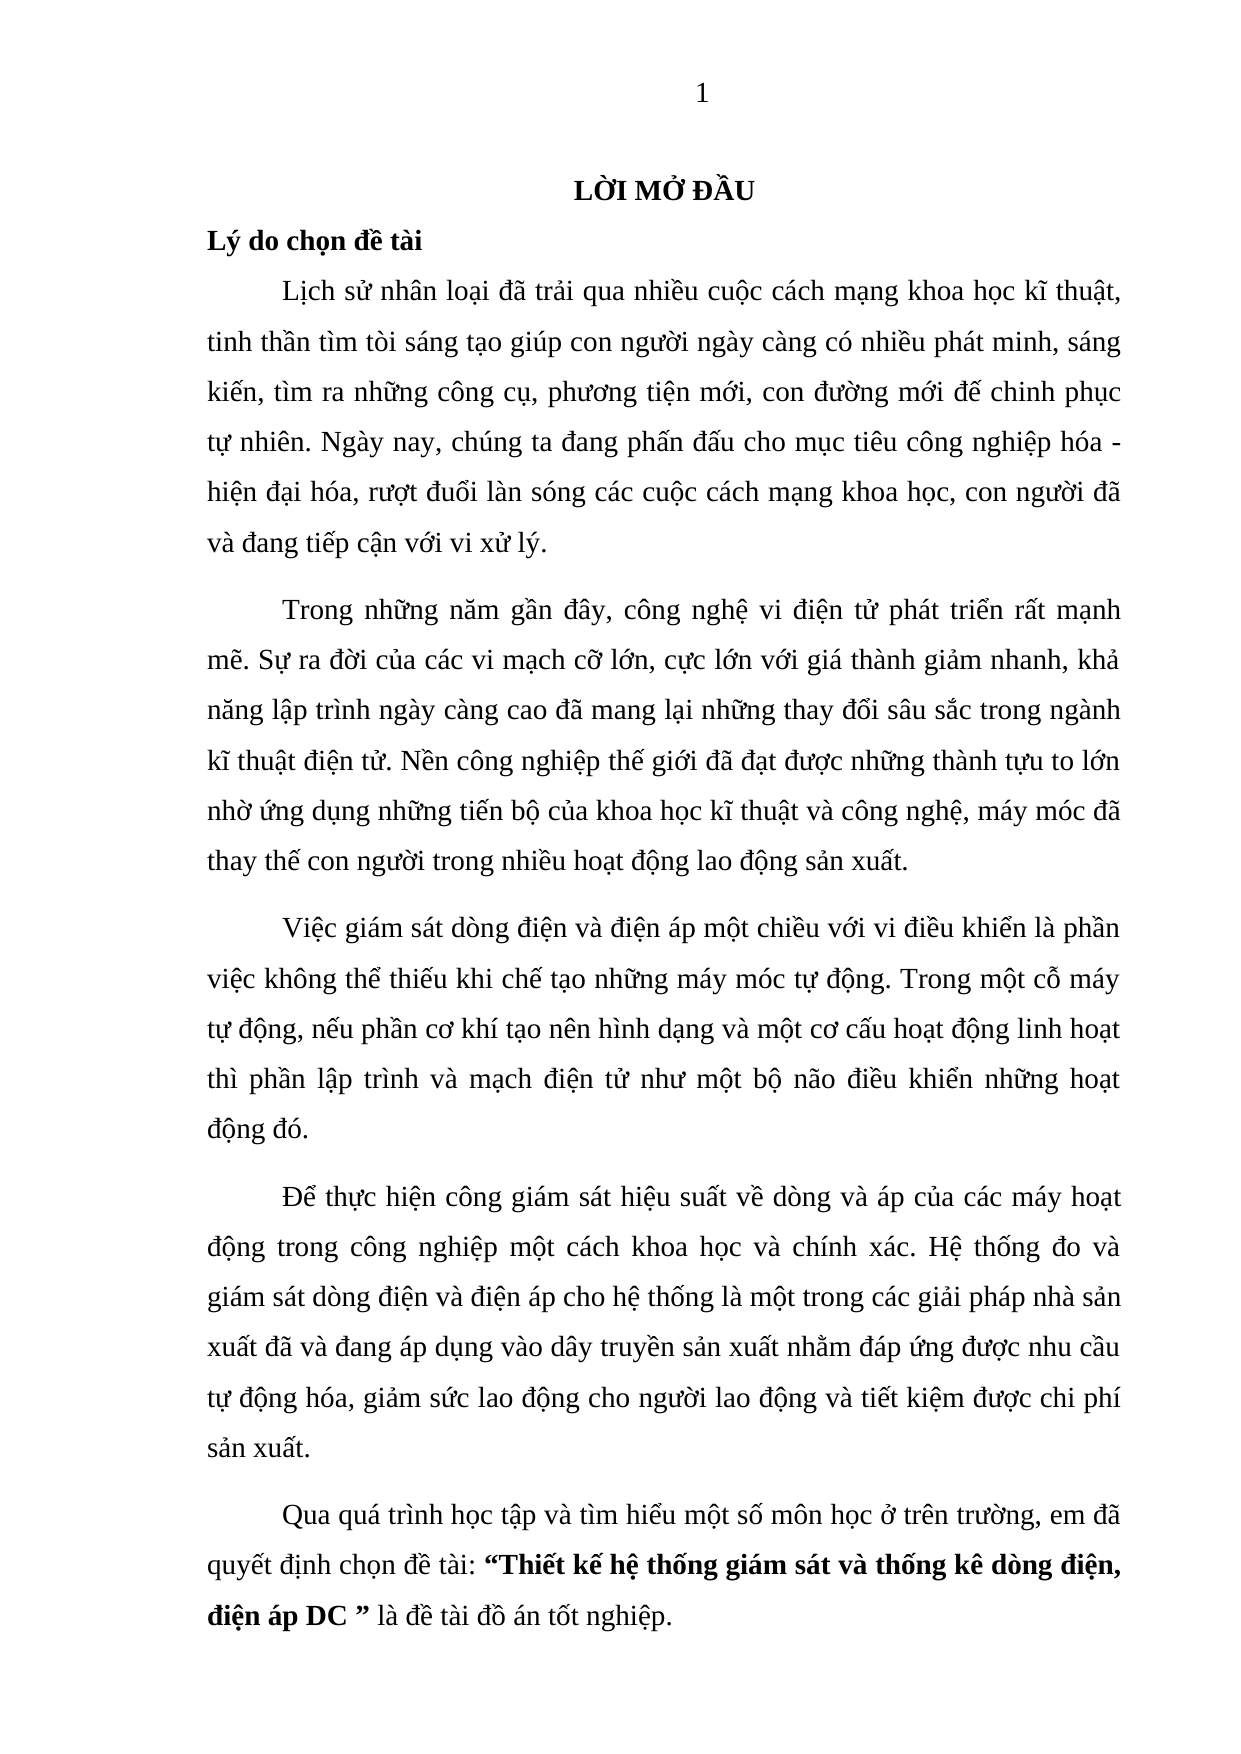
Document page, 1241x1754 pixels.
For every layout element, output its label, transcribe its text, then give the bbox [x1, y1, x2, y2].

text Việc giám sát dòng điện và điện áp một chiều với vi điều khiển là phần việc không thể thiếu khi chế tạo những máy móc tự động. Trong một cỗ máy tự động, nếu phần cơ khí tạo nên hình dạng và một cơ cấu hoạt động linh hoạt thì phần lập trình và mạch điện tử như một bộ não điều khiển những hoạt động đó. [207, 910, 1122, 1145]
text Lịch sử nhân loại đã trải qua nhiều cuộc cách mạng khoa học kĩ thuật, tinh thần tìm tòi sáng tạo giúp con người ngày càng có nhiều phát minh, sáng kiến, tìm ra những công cụ, phương tiện mới, con đường mới đế chinh phục tự nhiên. Ngày nay, chúng ta đang phấn đấu cho mục tiêu công nghiệp hóa - hiện đại hóa, rượt đuổi làn sóng các cuộc cách mạng khoa học, con người đã và đang tiếp cận với vi xử lý. [207, 273, 1122, 558]
text Trong những năm gần đây, công nghệ vi điện tử phát triển rất mạnh mẽ. Sự ra đời của các vi mạch cỡ lớn, cực lớn với giá thành giảm nhanh, khả năng lập trình ngày càng cao đã mang lại những thay đổi sâu sắc trong ngành kĩ thuật điện tử. Nền công nghiệp thế giới đã đạt được những thành tựu to lớn nhờ ứng dụng những tiến bộ của khoa học kĩ thuật và công nghệ, máy móc đã thay thế con người trong nhiều hoạt động lao động sản xuất. [207, 592, 1122, 877]
text Qua quá trình học tập và tìm hiểu một số môn học ở trên trường, em đã quyết định chọn đề tài: “Thiết kế hệ thống giám sát và thống kê dòng điện, điện áp DC ” là đề tài đồ án tốt nghiệp. [207, 1497, 1122, 1631]
subtitle LỜI MỞ ĐẦU [207, 173, 1122, 206]
subtitle Lý do chọn đề tài [207, 223, 1122, 257]
text Để thực hiện công giám sát hiệu suất về dòng và áp của các máy hoạt động trong công nghiệp một cách khoa học và chính xác. Hệ thống đo và giám sát dòng điện và điện áp cho hệ thống là một trong các giải pháp nhà sản xuất đã và đang áp dụng vào dây truyền sản xuất nhằm đáp ứng được nhu cầu tự động hóa, giảm sức lao động cho người lao động và tiết kiệm được chi phí sản xuất. [207, 1179, 1122, 1464]
